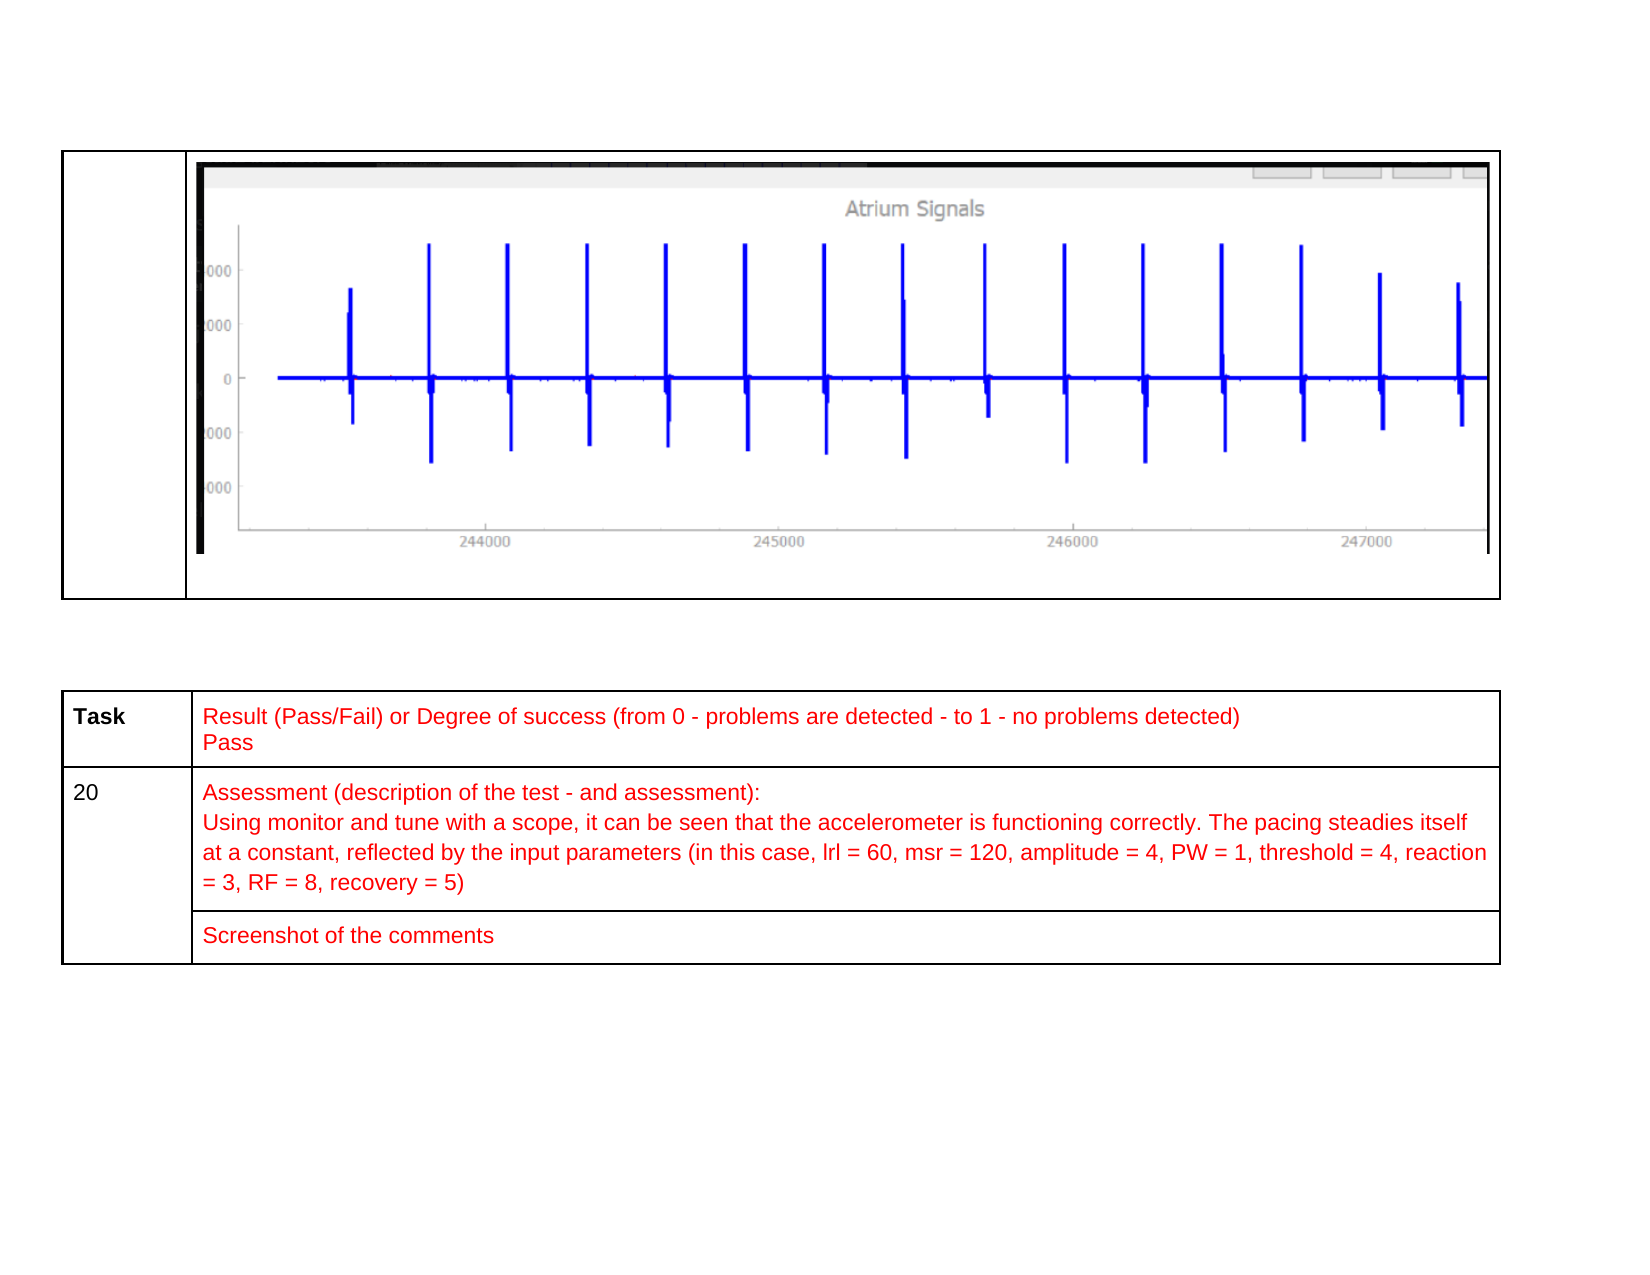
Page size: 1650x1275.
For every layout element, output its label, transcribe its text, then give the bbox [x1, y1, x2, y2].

table_cell 20 [64, 768, 191, 963]
table_header Task [64, 692, 191, 766]
table_header Result (Pass/Fail) or Degree of success (from 0 - problems are detected - to 1 - no problems detected) Pass [193, 692, 1499, 766]
picture [196, 162, 1490, 554]
table_cell [64, 152, 185, 598]
table_cell Assessment (description of the test - and assessment): Using monitor and tune with a scope, it can be seen that the accelerometer is functioning correctly. The pacing steadies itself at a constant, reflected by the input parameters (in this case, lrl = 60, msr = 120, amplitude = 4, PW = 1, threshold = 4, reaction = 3, RF = 8, recovery = 5) [193, 768, 1499, 910]
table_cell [193, 912, 1499, 963]
table_cell Screenshot [187, 152, 1499, 598]
